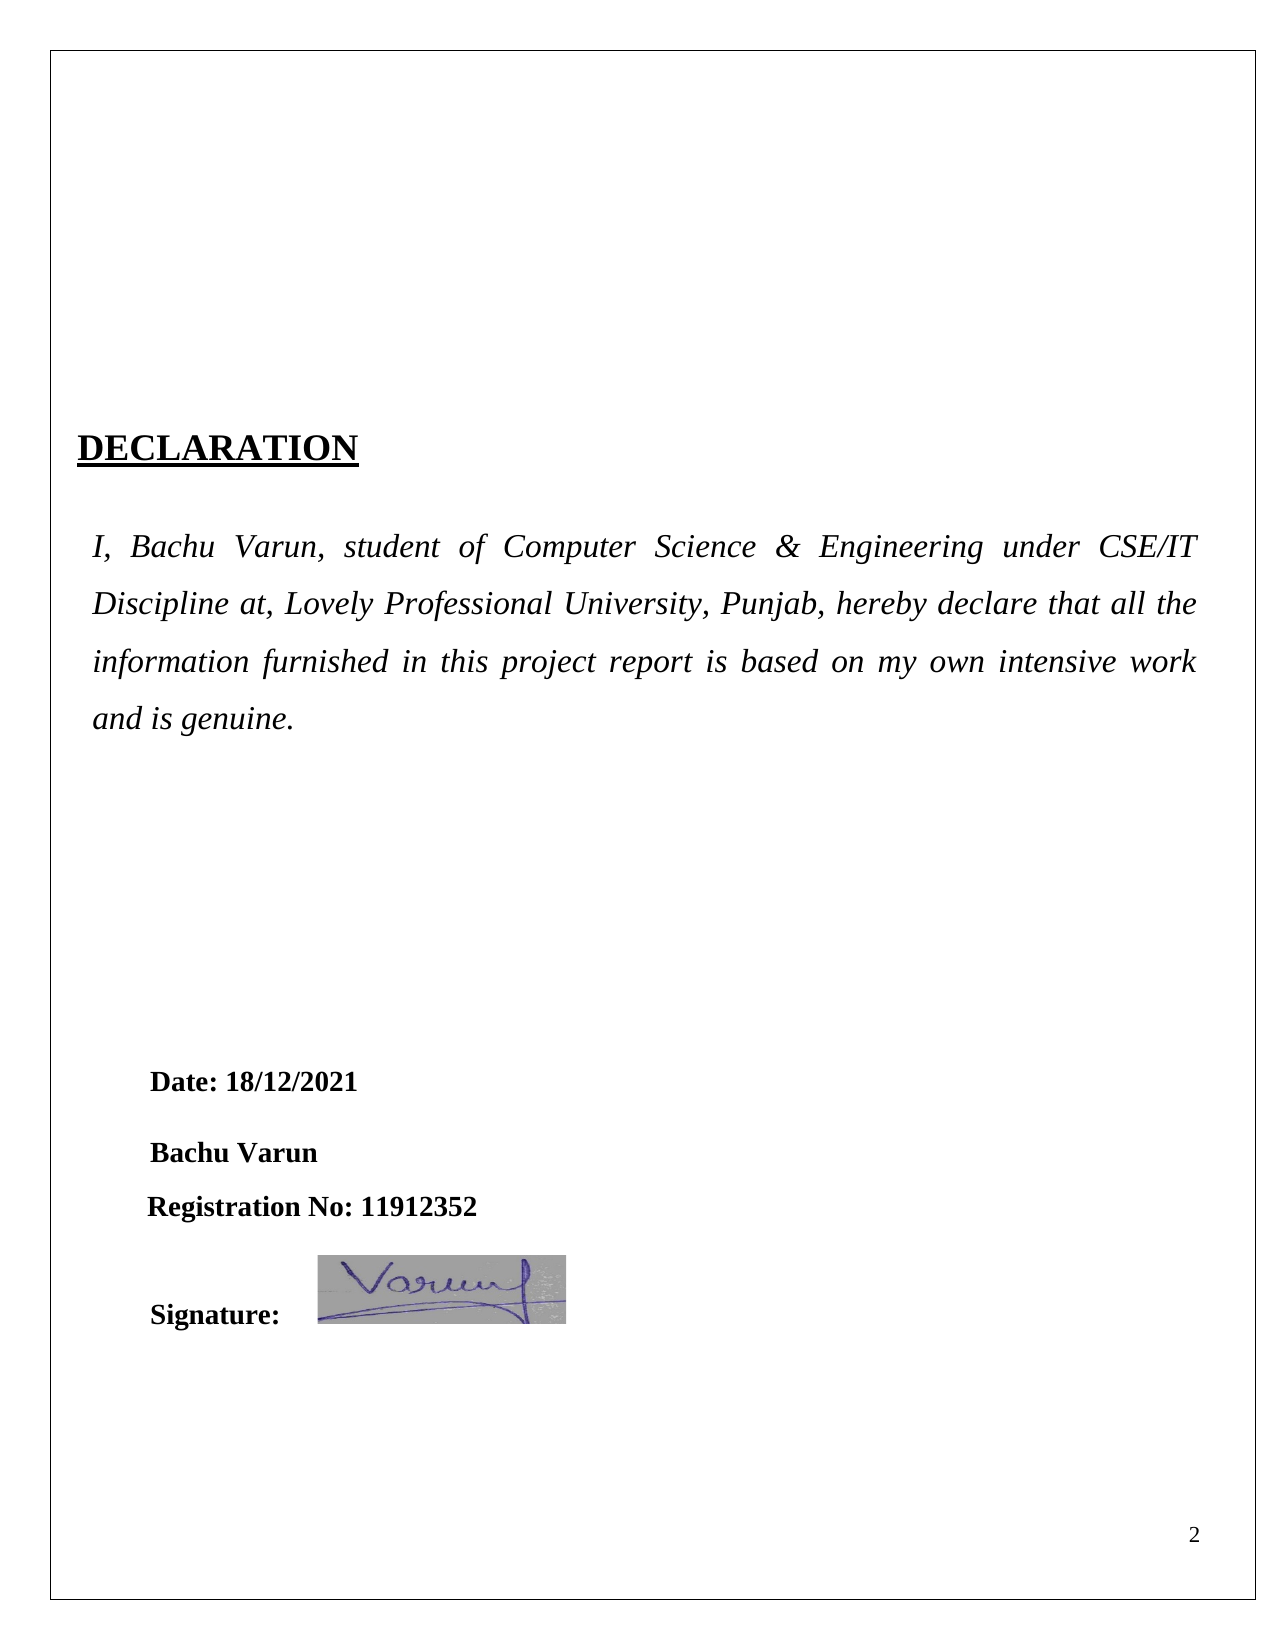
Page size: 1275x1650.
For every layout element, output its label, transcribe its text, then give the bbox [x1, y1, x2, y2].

text Signature: [150, 1255, 1255, 1330]
text Date: 18/12/2021 [150, 1064, 1255, 1098]
text I, Bachu Varun, student of Computer Science & Engineering under CSE/IT Discipline at, Lovely Professional University, Punjab, hereby declare that all the information furnished in this project report is based on my own intensive work and is genuine. [92, 526, 1198, 737]
text Registration No: 11912352 [64, 1189, 482, 1223]
text Bachu Varun [150, 1135, 482, 1169]
picture [317, 1255, 567, 1324]
subtitle DECLARATION [77, 425, 1255, 468]
